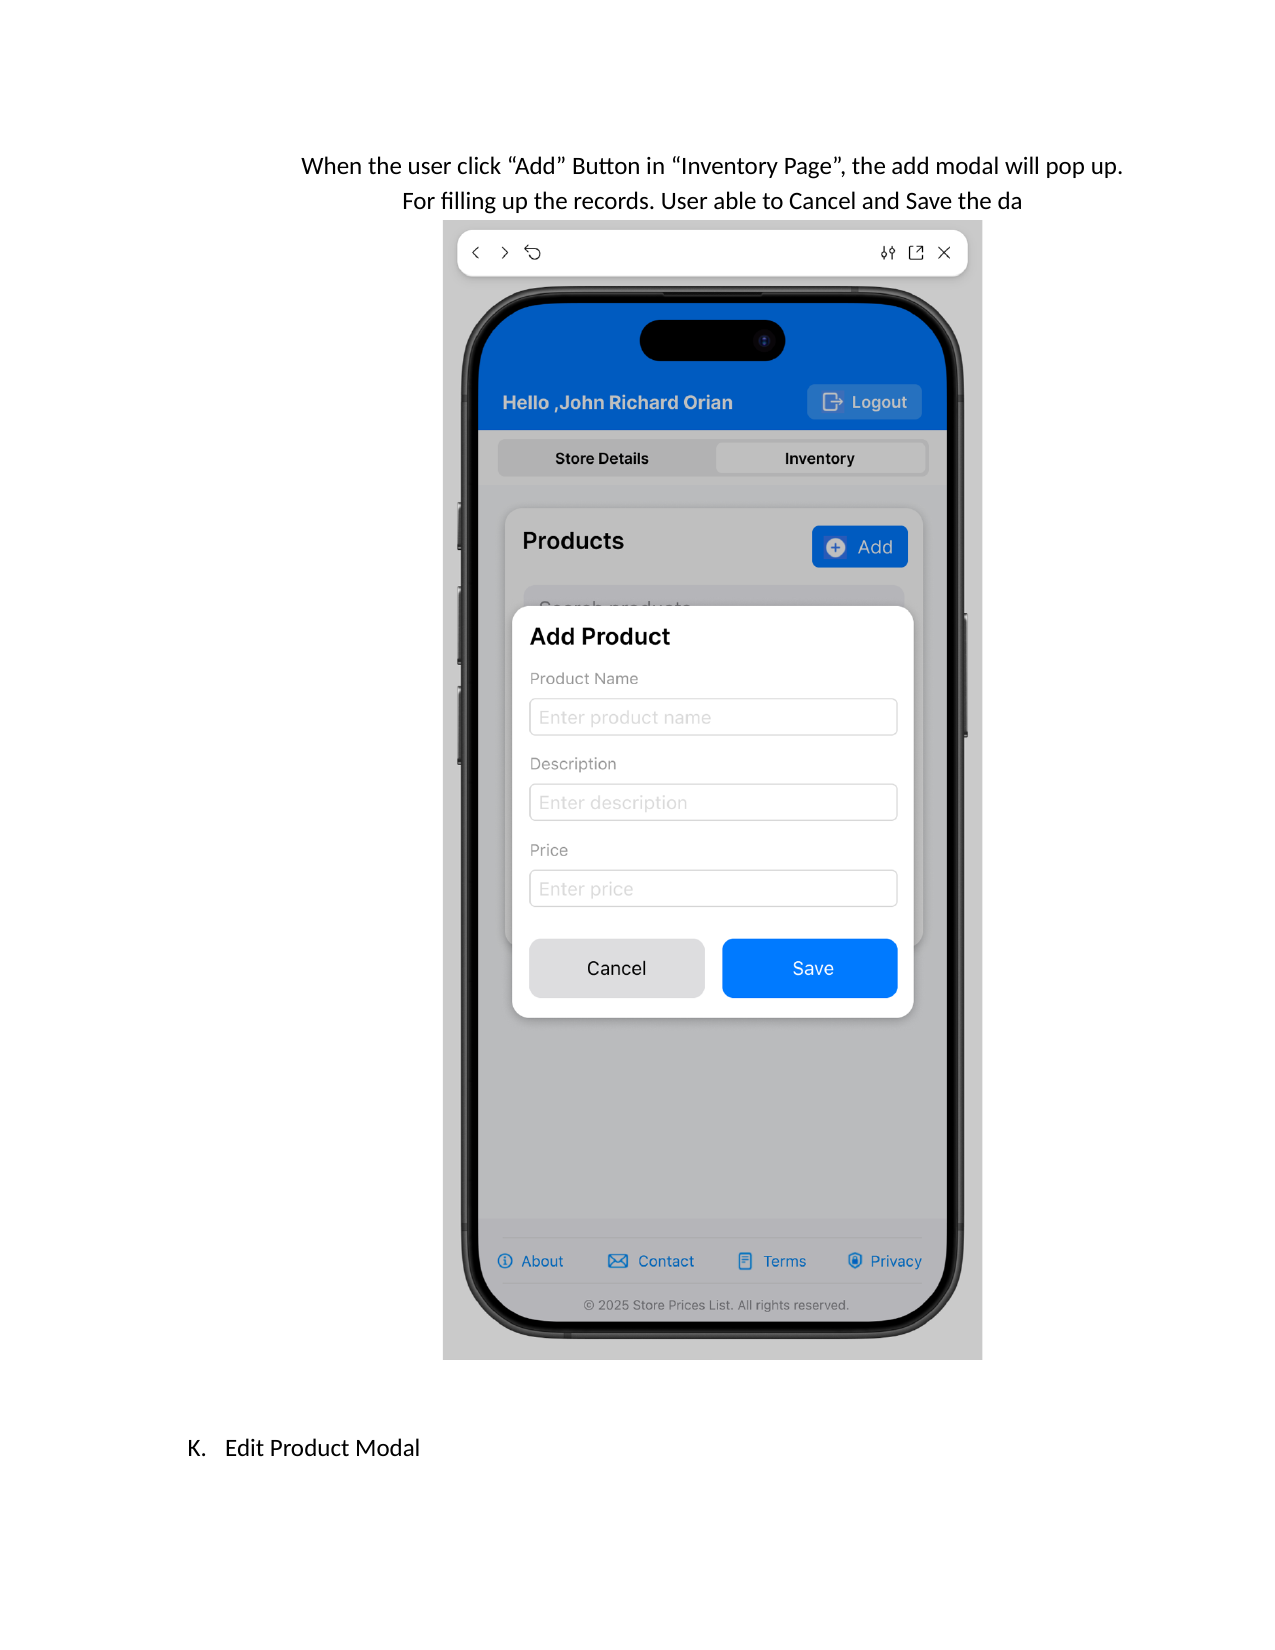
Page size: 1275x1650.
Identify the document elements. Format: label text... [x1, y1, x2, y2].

list Edit Product Modal [187, 1432, 1125, 1463]
picture [442, 220, 983, 1360]
